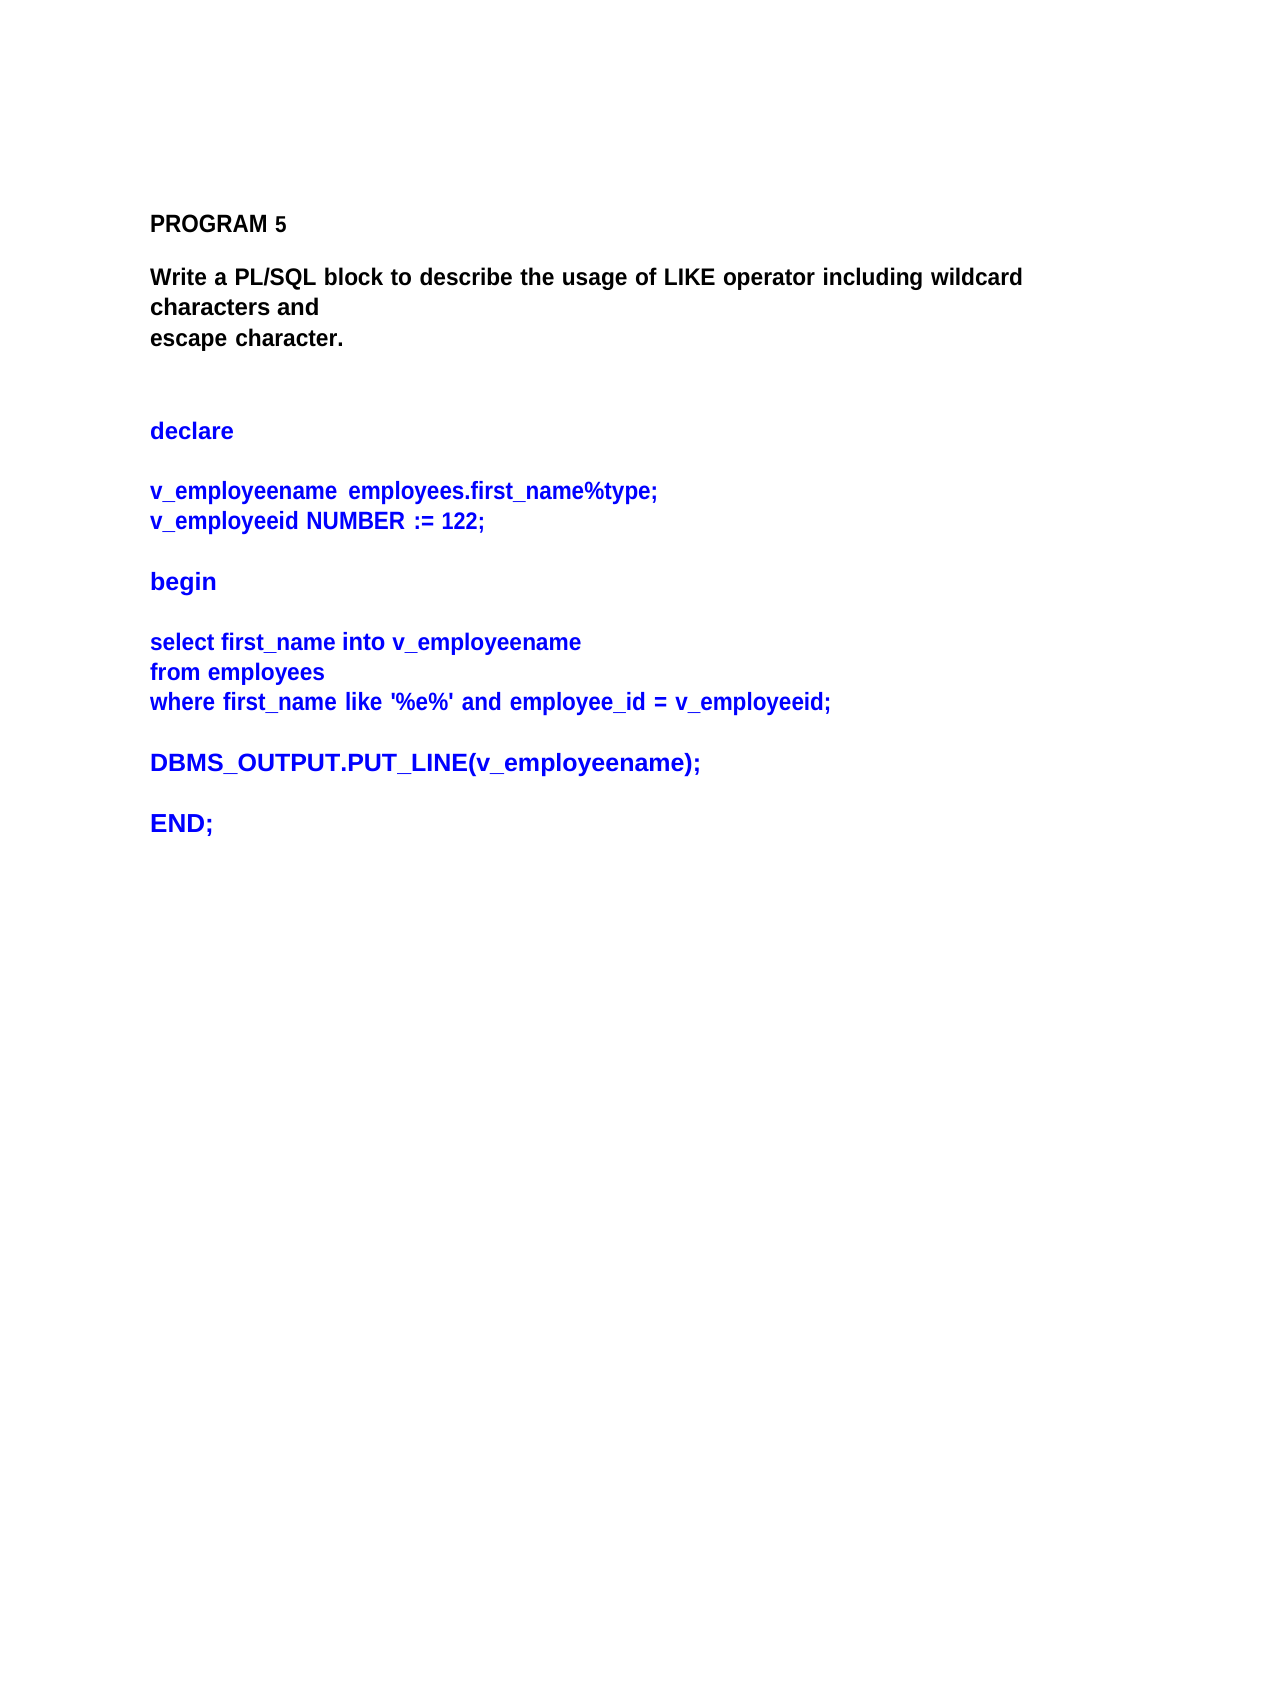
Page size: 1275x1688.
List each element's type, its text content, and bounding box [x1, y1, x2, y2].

text DBMS_OUTPUT.PUT_LINE(v_employeename); [150, 748, 1225, 777]
subtitle where first_name like '%e%' and employee_id = v_employeeid; [150, 687, 1225, 716]
subtitle PROGRAM 5 [150, 209, 1225, 238]
text v_employeeid NUMBER := 122; [150, 506, 1225, 535]
text select first_name into v_employeename [150, 627, 1225, 655]
subtitle v_employeename employees.first_name%type; [150, 476, 1225, 505]
subtitle begin [150, 567, 1225, 595]
text escape character. [150, 323, 1225, 351]
subtitle END; [150, 808, 1225, 838]
text from employees [150, 658, 1225, 686]
text Write a PL/SQL block to describe the usage of LIKE operator including wildcard [150, 263, 1225, 290]
text characters and [150, 293, 1225, 321]
text declare [150, 417, 1225, 444]
